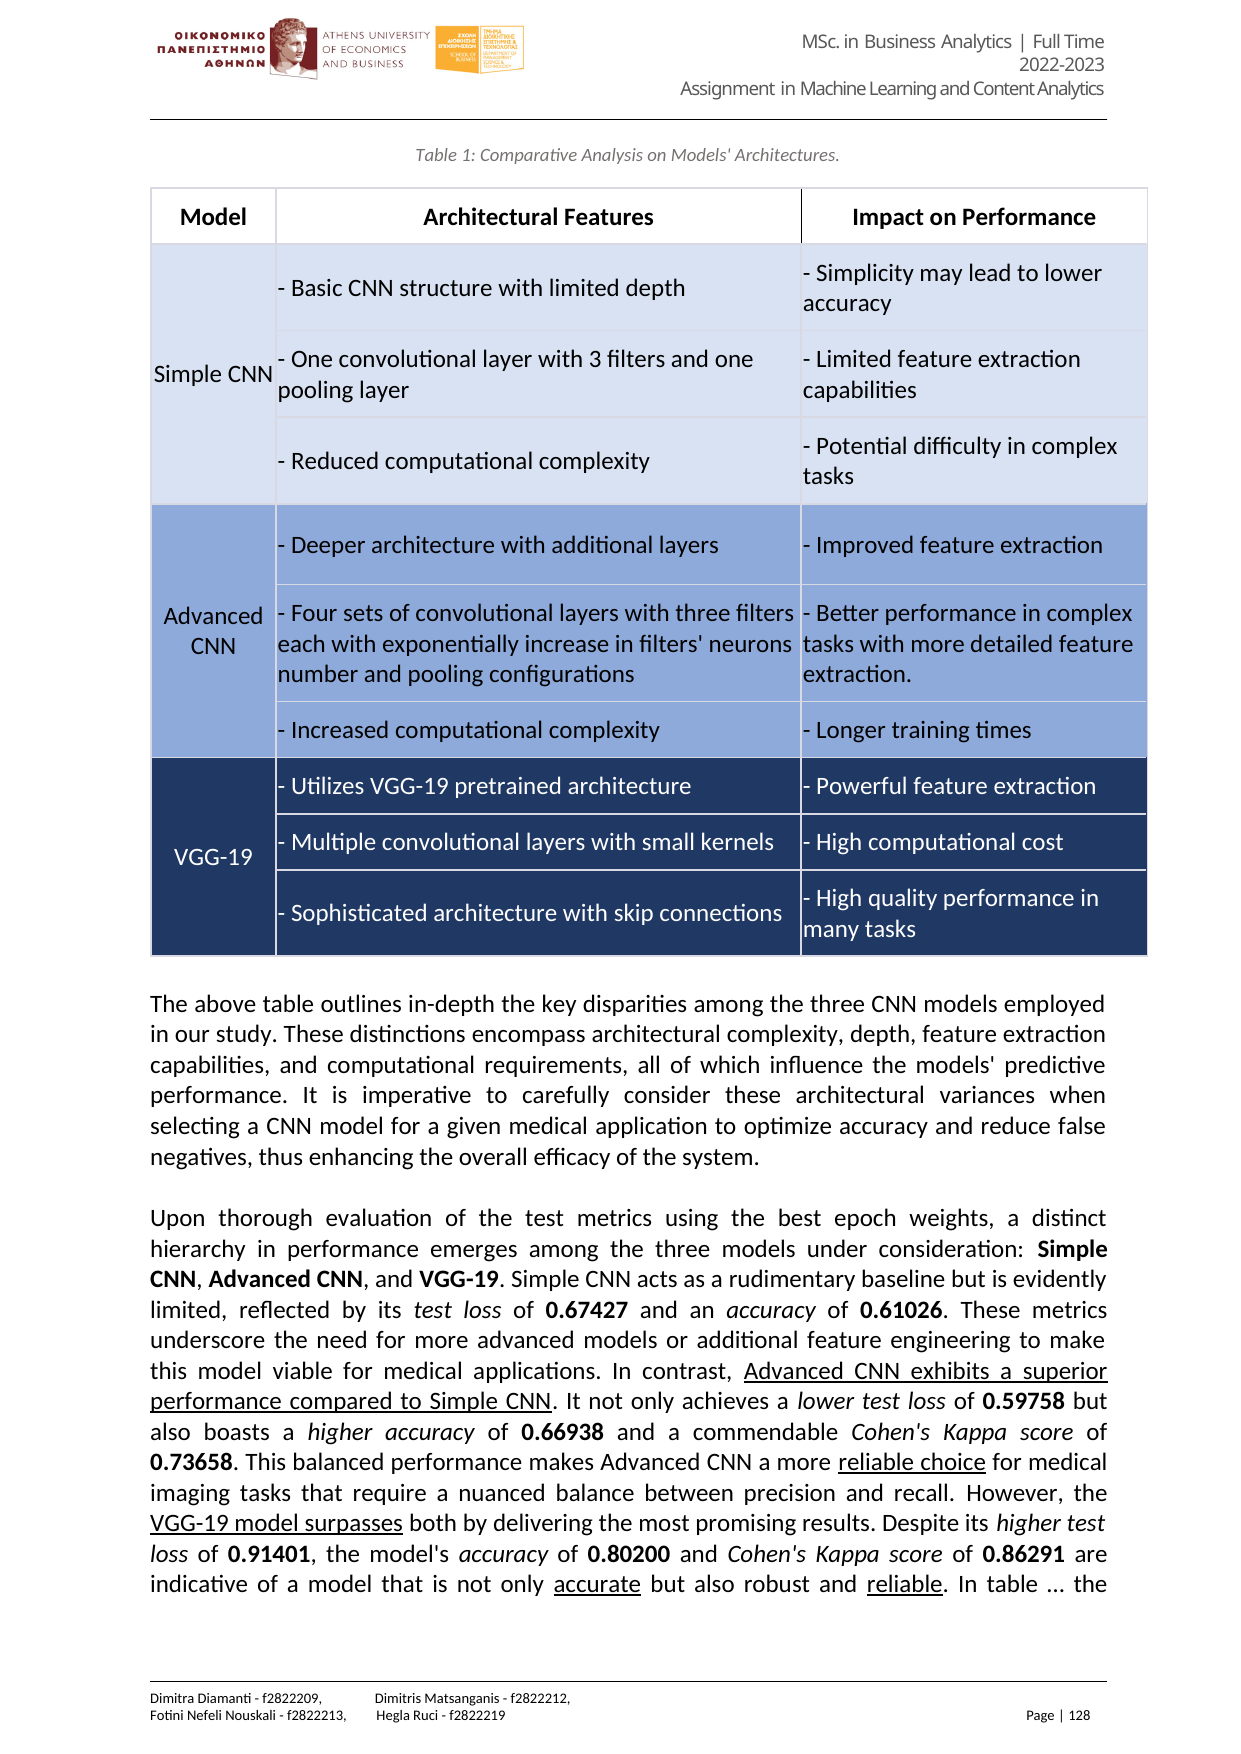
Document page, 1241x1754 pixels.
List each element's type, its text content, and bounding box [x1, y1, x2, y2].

text The above table outlines in-depth the key disparities among the three CNN models employed in our study. These distinctions encompass architectural complexity, depth, feature extraction capabilities, and computational requirements, all of which influence the models' predictive performance. It is imperative to carefully consider these architectural variances when selecting a CNN model for a given medical application to optimize accuracy and reduce false negatives, thus enhancing the overall efficacy of the system. [150, 988, 1107, 1171]
table_cell - Increased computational complexity [277, 702, 800, 757]
text Table 1: Comparative Analysis on Models' Architectures. [150, 143, 1107, 166]
picture [151, 17, 526, 82]
table_cell - Powerful feature extraction [802, 757, 1147, 813]
table_cell - Improved feature extraction [802, 503, 1147, 584]
table_cell - One convolutional layer with 3 filters and one pooling layer [277, 331, 800, 416]
table_header Architectural Features [277, 189, 801, 243]
table_cell - High quality performance in many tasks [802, 869, 1147, 955]
table_header Impact on Performance [802, 189, 1147, 243]
table_cell - Limited feature extraction capabilities [802, 330, 1147, 416]
table_cell - Sophisticated architecture with skip connections [277, 871, 800, 955]
table_cell - Simplicity may lead to lower accuracy [802, 243, 1147, 330]
table_cell - High computational cost [802, 813, 1147, 869]
table_cell - Basic CNN structure with limited depth [277, 245, 800, 330]
table_cell Simple CNN [152, 245, 275, 503]
table_cell - Multiple convolutional layers with small kernels [277, 815, 800, 869]
table_header Model [152, 189, 275, 243]
table_cell - Deeper architecture with additional layers [277, 505, 800, 584]
table_cell - Longer training times [802, 701, 1147, 757]
table_cell - Four sets of convolutional layers with three filters each with exponentially increase in filters' neurons number and pooling configurations [277, 585, 800, 701]
table_cell - Potential difficulty in complex tasks [802, 416, 1147, 503]
table_cell - Utilizes VGG-19 pretrained architecture [277, 758, 800, 813]
table_cell - Better performance in complex tasks with more detailed feature extraction. [802, 584, 1147, 701]
table_cell Advanced CNN [152, 505, 275, 757]
table_cell - Reduced computational complexity [277, 418, 800, 503]
table_cell VGG-19 [152, 758, 275, 955]
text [150, 1202, 1107, 1599]
